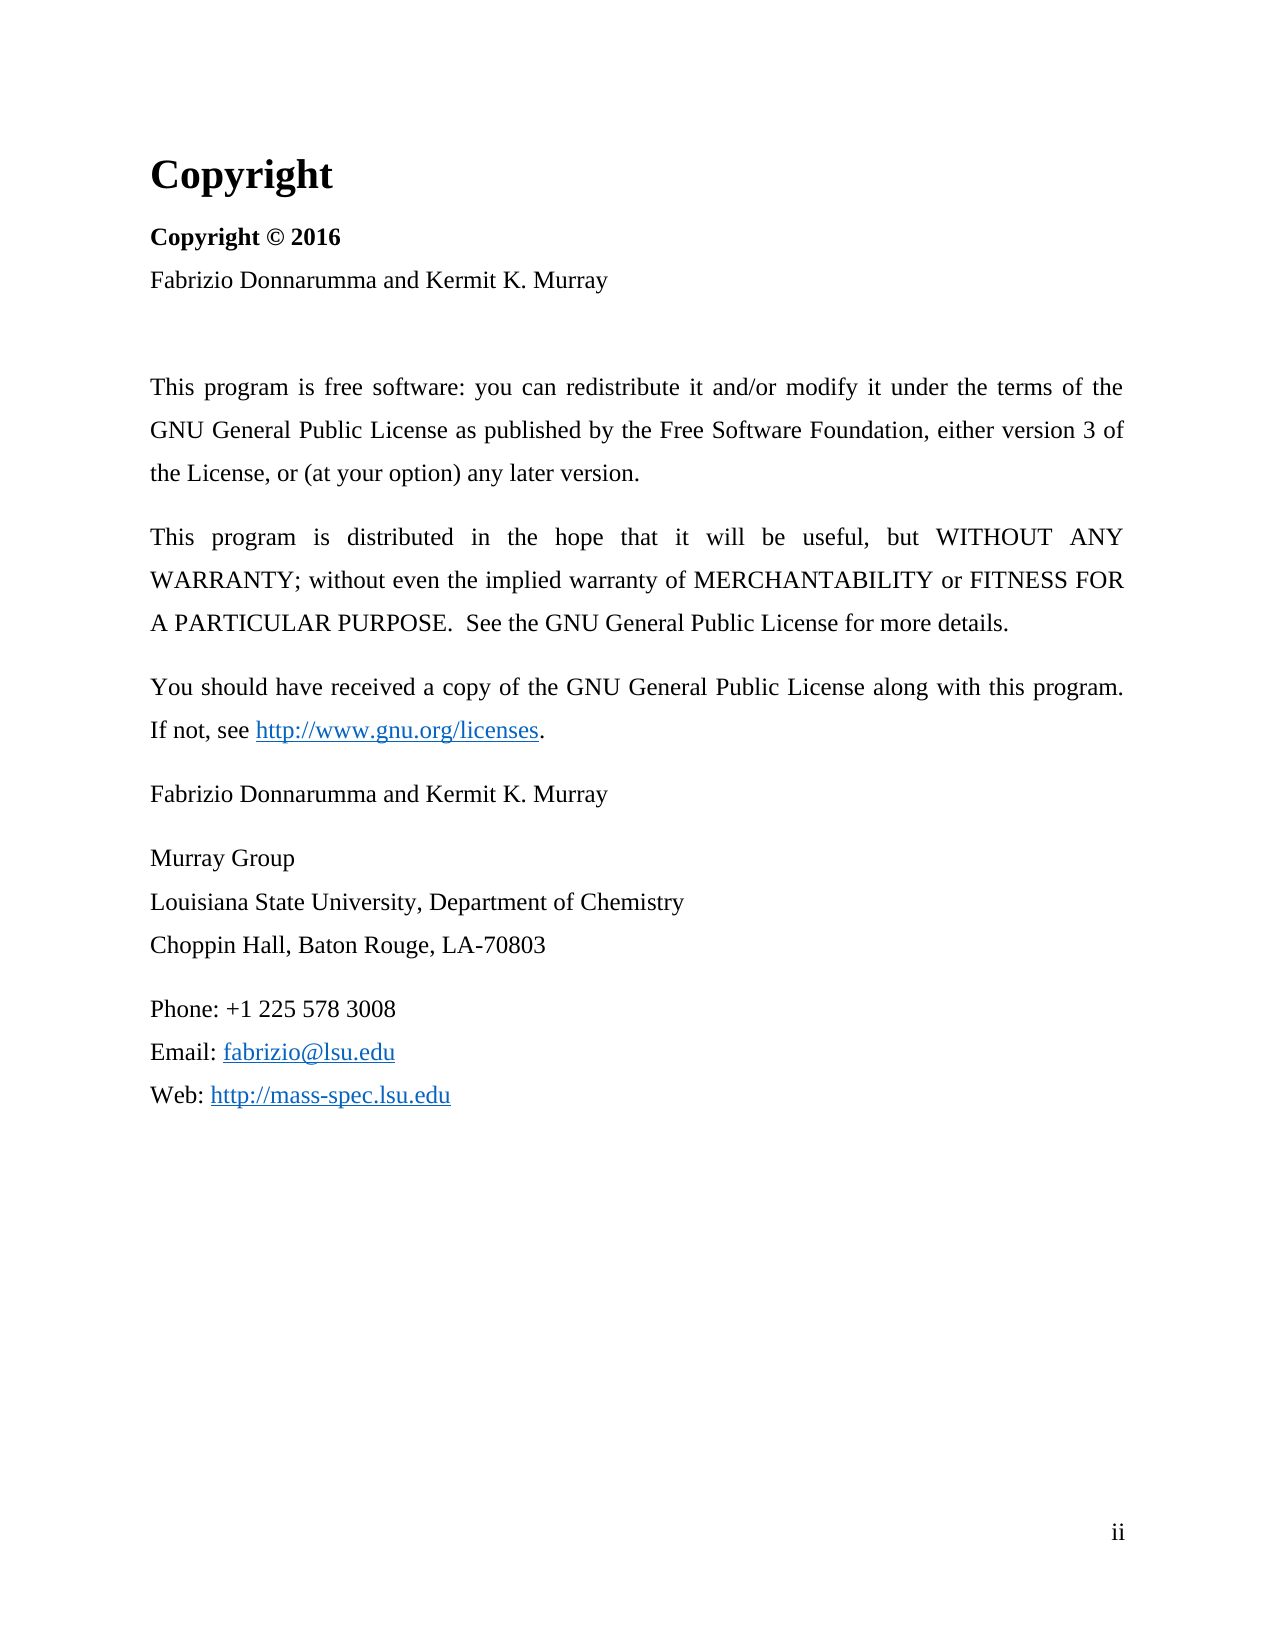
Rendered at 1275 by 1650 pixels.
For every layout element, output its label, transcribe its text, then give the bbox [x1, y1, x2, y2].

text This program is distributed in the hope that it will be useful, but WITHOUT ANY WARRANTY; without even the implied warranty of MERCHANTABILITY or FITNESS FOR A PARTICULAR PURPOSE. See the GNU General Public License for more details. [150, 522, 1125, 637]
text This program is free software: you can redistribute it and/or modify it under the terms of the GNU General Public License as published by the Free Software Foundation, either version 3 of the License, or (at your option) any later version. [150, 372, 1125, 487]
text You should have received a copy of the GNU General Public License along with this program. If not, see http://www.gnu.org/licenses. [150, 672, 1125, 744]
text Fabrizio Donnarumma and Kermit K. Murray [150, 265, 1125, 294]
text Fabrizio Donnarumma and Kermit K. Murray [150, 779, 1125, 808]
text Murray Group Louisiana State University, Department of Chemistry Choppin Hall, Baton Rouge, LA-70803 [150, 843, 1125, 958]
text Phone: +1 225 578 3008 Email: fabrizio@lsu.edu Web: http://mass-spec.lsu.edu [150, 994, 1125, 1152]
text Copyright [150, 150, 1125, 198]
text Copyright © 2016 [150, 222, 1125, 251]
